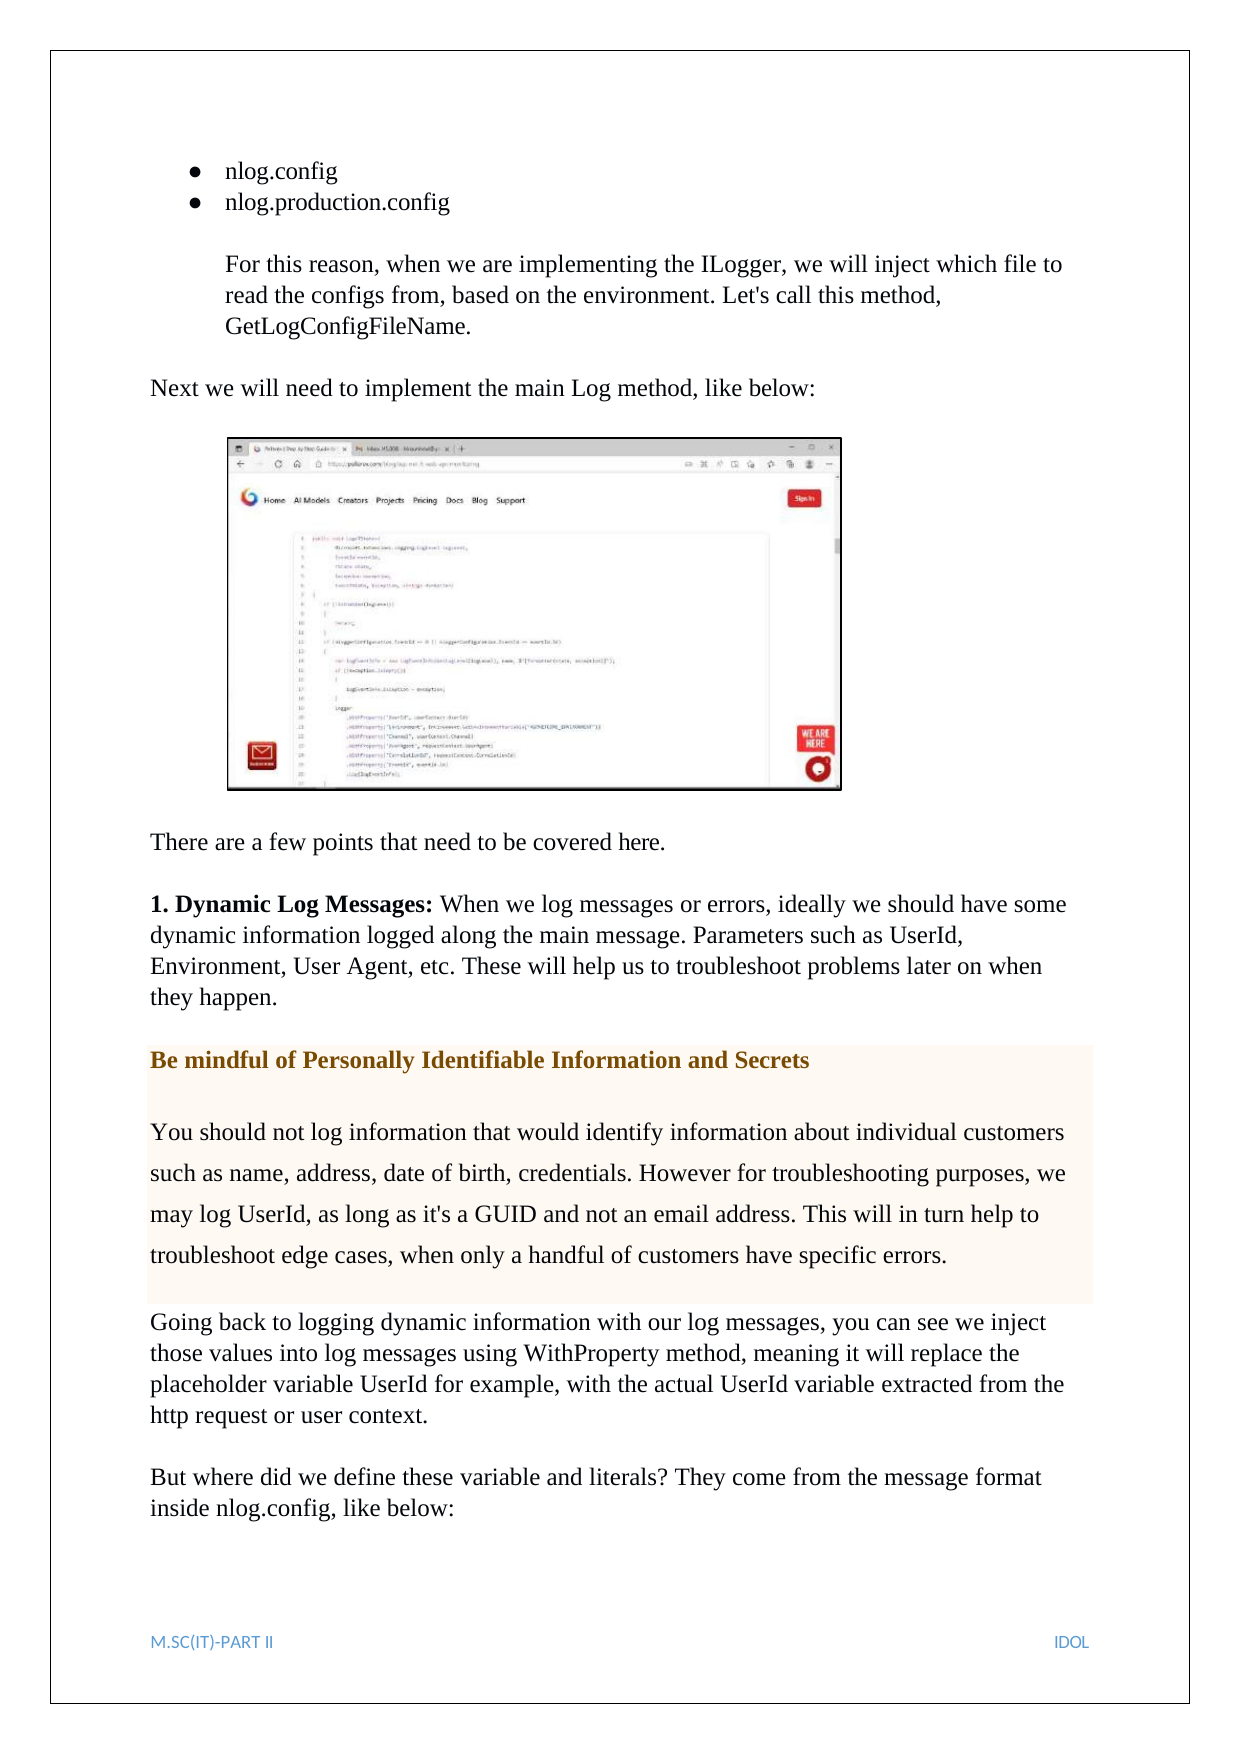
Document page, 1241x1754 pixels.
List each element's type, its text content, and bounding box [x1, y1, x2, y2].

text Next we will need to implement the main Log method, like below: [150, 373, 1136, 402]
text For this reason, when we are implementing the ILogger, we will inject which file to read the configs from, based on the environment. Let's call this method, GetLogConfigFileName. [225, 249, 1086, 340]
picture [228, 439, 840, 789]
text There are a few points that need to be covered here. [150, 827, 1136, 856]
text But where did we define these variable and literals? They come from the message format inside nlog.config, like below: [150, 1462, 1086, 1521]
list nlog.production.config [187, 187, 1136, 216]
list Dynamic Log Messages: When we log messages or errors, ideally we should have some dynamic information logged along the main message. Parameters such as UserId, Environment, User Agent, etc. These will help us to troubleshoot problems later on when they happen. [150, 889, 1067, 1011]
list nlog.config [187, 156, 1136, 184]
text Going back to logging dynamic information with our log messages, you can see we inject those values into log messages using WithProperty method, meaning it will replace the placeholder variable UserId for example, with the actual UserId variable extracted from the http request or user context. [150, 1043, 1086, 1428]
